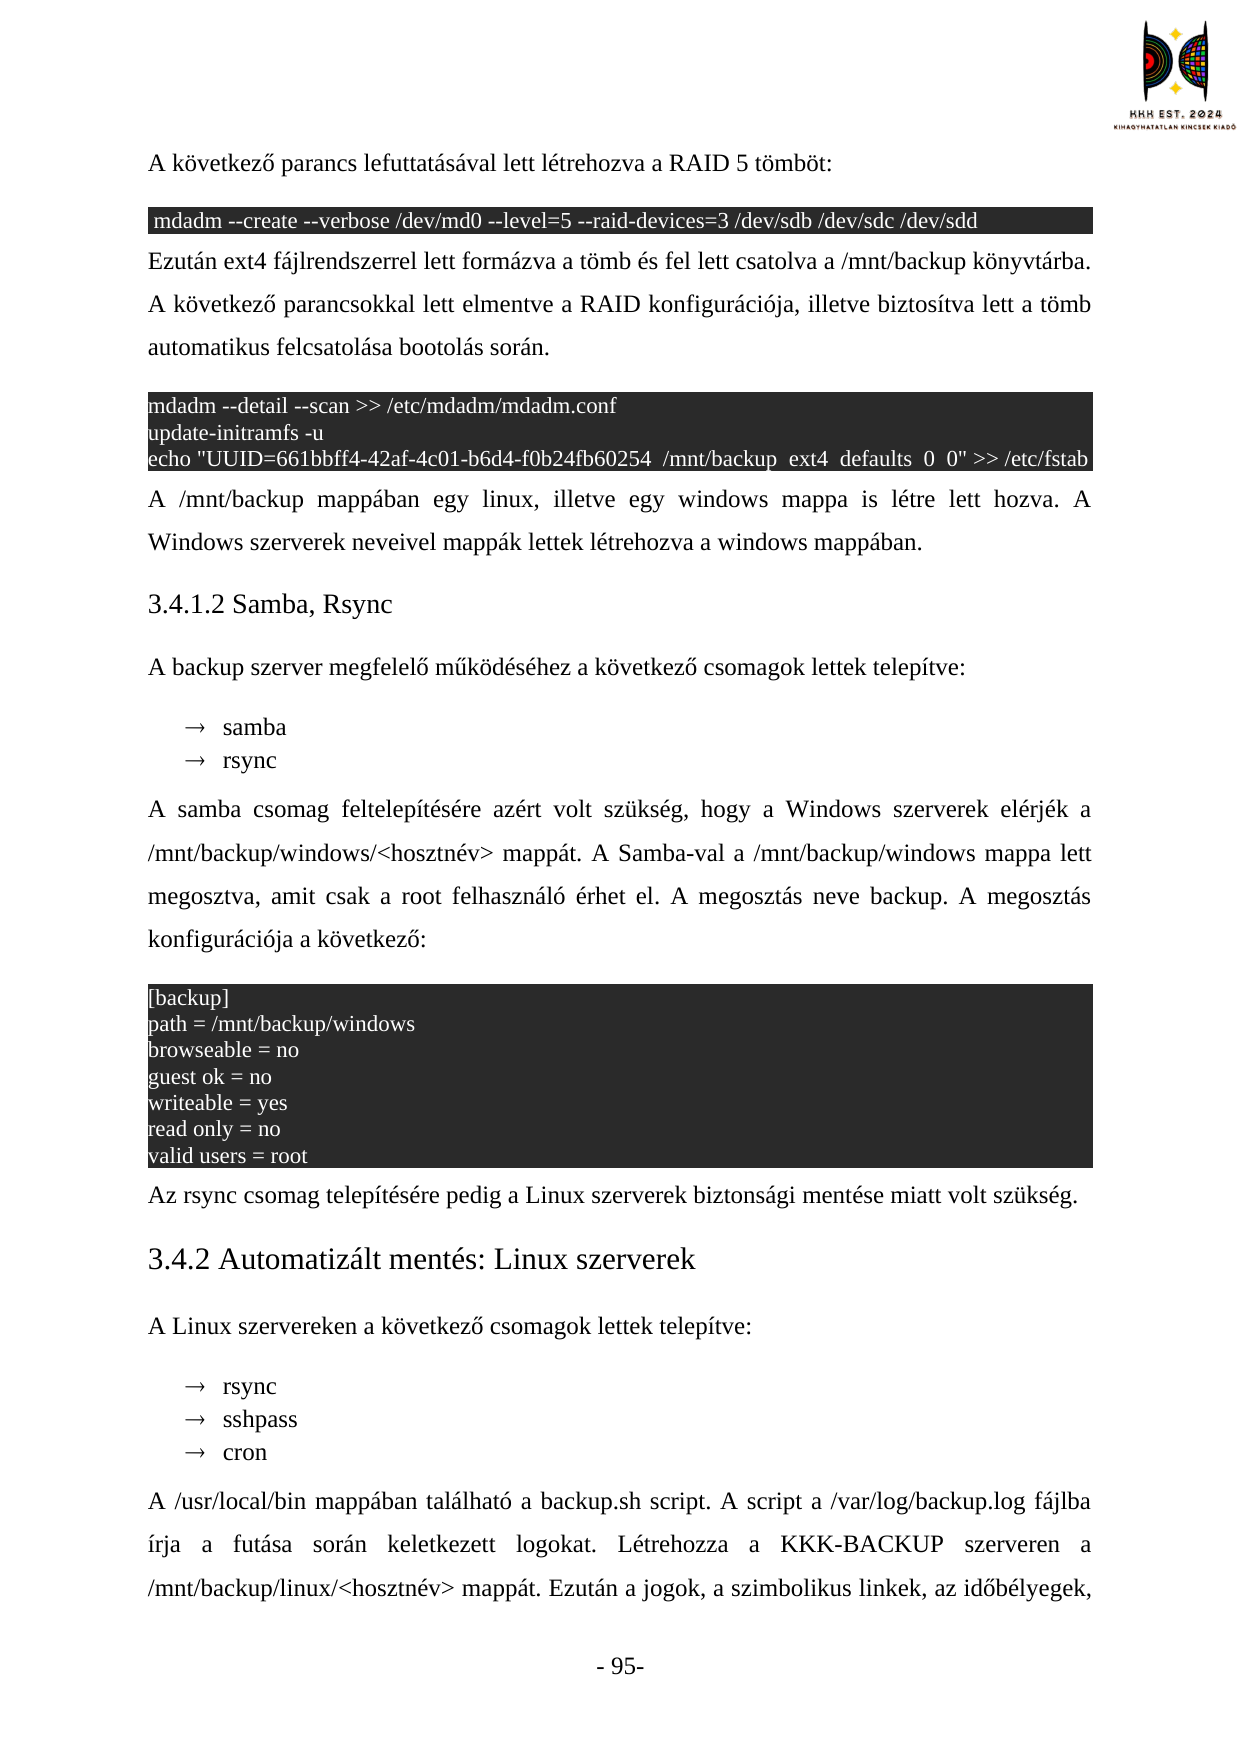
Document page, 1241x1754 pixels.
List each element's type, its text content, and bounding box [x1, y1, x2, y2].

text A Linux szervereken a következő csomagok lettek telepítve: [148, 1311, 1093, 1340]
text mdadm --detail --scan >> /etc/mdadm/mdadm.conf [148, 392, 1093, 419]
list rsync [185, 1371, 1093, 1399]
text A samba csomag feltelepítésére azért volt szükség, hogy a Windows szerverek elérjék a /mnt/backup/windows/<hosztnév> mappát. A Samba-val a /mnt/backup/windows mappa lett megosztva, amit csak a root felhasználó érhet el. A megosztás neve backup. A megosztás konfigurációja a következő: [148, 794, 1093, 953]
text path = /mnt/backup/windows [148, 1010, 1093, 1036]
text update-initramfs -u [148, 419, 1093, 445]
text writeable = yes [148, 1089, 1093, 1115]
text echo "UUID=661bbff4-42af-4c01-b6d4-f0b24fb60254 /mnt/backup ext4 defaults 0 0" >> /etc/fstab [148, 445, 1093, 471]
list samba [185, 712, 1093, 741]
text browseable = no [148, 1036, 1093, 1063]
picture [1105, 9, 1241, 135]
list sshpass [185, 1404, 1093, 1432]
text read only = no [148, 1115, 1093, 1142]
text 3.4.2 Automatizált mentés: Linux szerverek [148, 1240, 1093, 1276]
text valid users = root [148, 1142, 1093, 1168]
text Az rsync csomag telepítésére pedig a Linux szerverek biztonsági mentése miatt volt szükség. [148, 1181, 1093, 1209]
text guest ok = no [148, 1063, 1093, 1089]
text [148, 1486, 1093, 1601]
list cron [185, 1437, 1093, 1466]
text [backup] [148, 984, 1093, 1010]
text A következő parancs lefuttatásával lett létrehozva a RAID 5 tömböt: [148, 148, 1093, 176]
text A /mnt/backup mappában egy linux, illetve egy windows mappa is létre lett hozva. A Windows szerverek neveivel mappák lettek létrehozva a windows mappában. [148, 484, 1093, 556]
list rsync [185, 745, 1093, 773]
text A backup szerver megfelelő működéséhez a következő csomagok lettek telepítve: [148, 652, 1093, 681]
text Ezután ext4 fájlrendszerrel lett formázva a tömb és fel lett csatolva a /mnt/backup könyvtárba. A következő parancsokkal lett elmentve a RAID konfigurációja, illetve biztosítva lett a tömb automatikus felcsatolása bootolás során. [148, 246, 1093, 361]
text 3.4.1.2 Samba, Rsync [148, 587, 1093, 619]
text mdadm --create --verbose /dev/md0 --level=5 --raid-devices=3 /dev/sdb /dev/sdc /dev/sdd [148, 207, 1093, 234]
